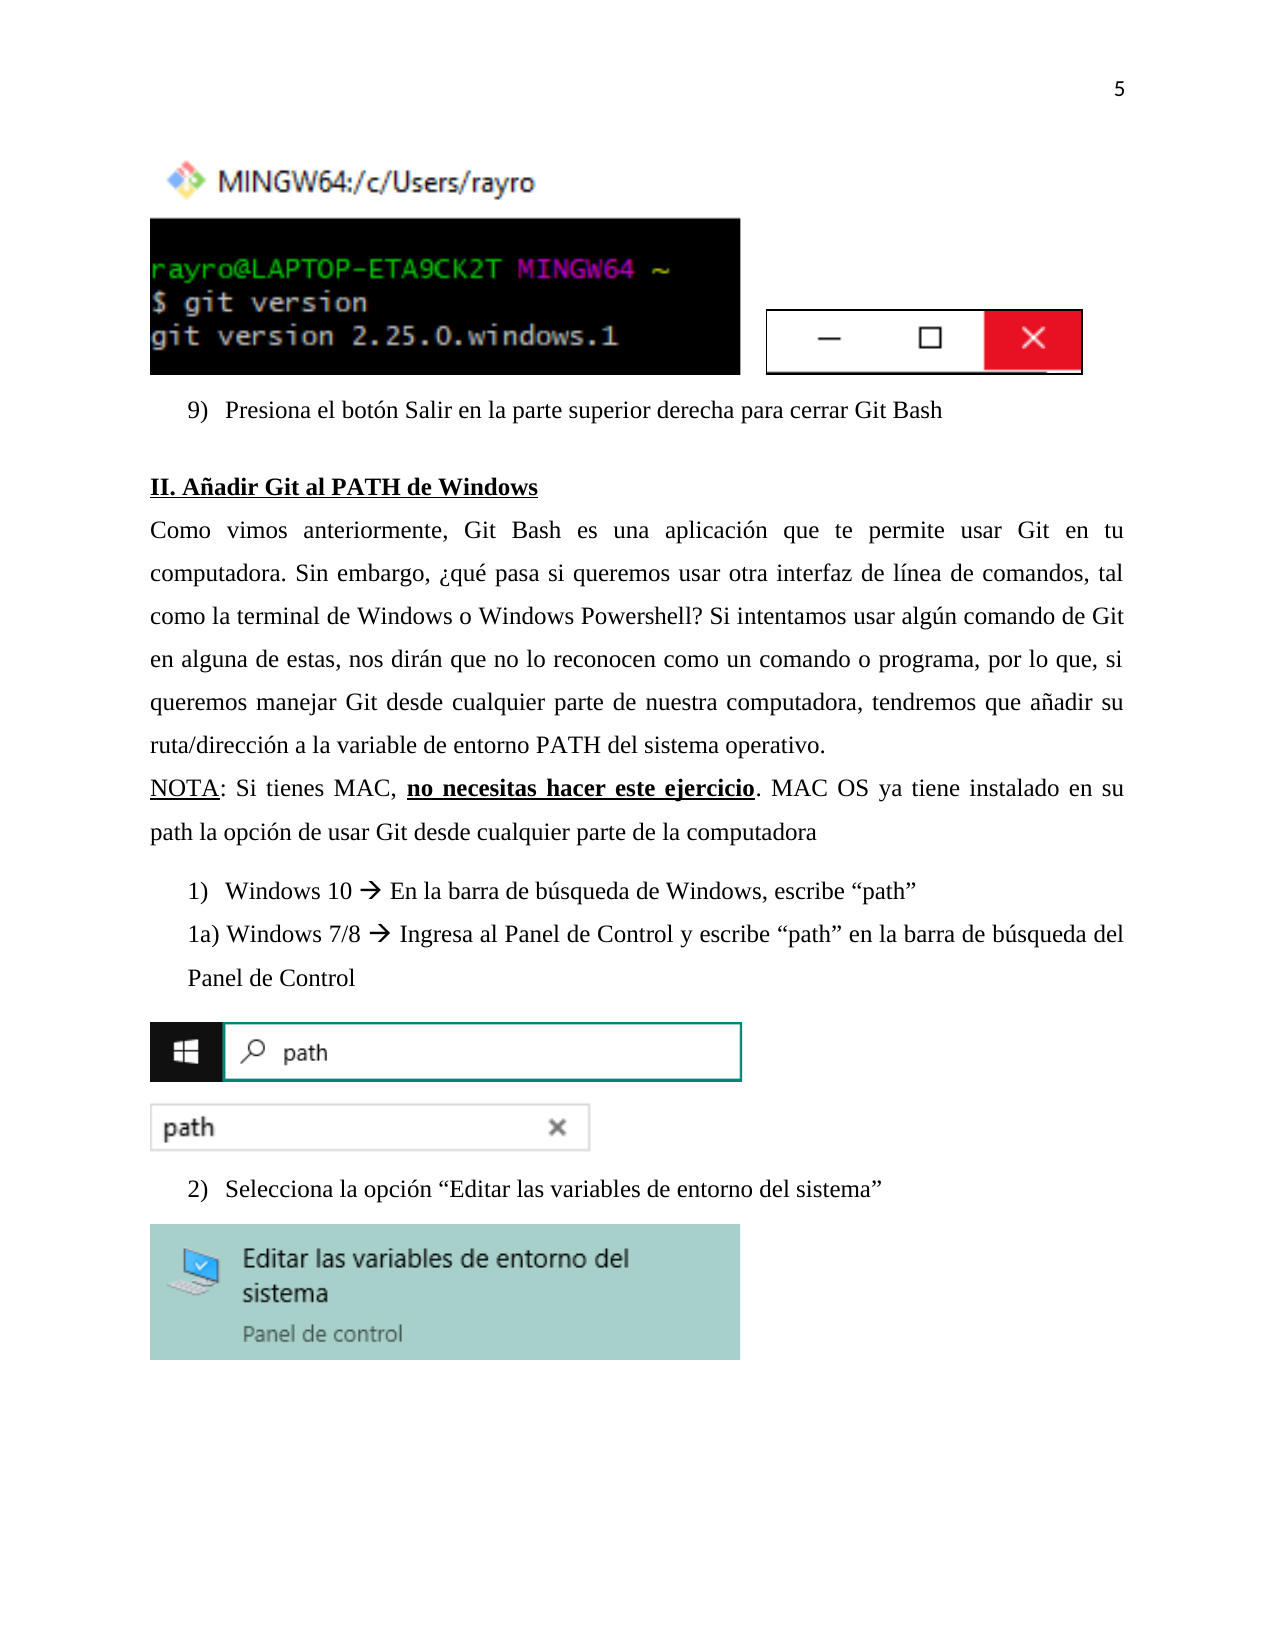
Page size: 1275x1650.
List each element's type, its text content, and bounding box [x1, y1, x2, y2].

text 1a) Windows 7/8 Ingresa al Panel de Control y escribe “path” en la barra de búsqueda del Panel de Control [187, 919, 1125, 991]
picture [150, 1022, 743, 1082]
text NOTA: Si tienes MAC, no necesitas hacer este ejercicio. MAC OS ya tiene instalado en su path la opción de usar Git desde cualquier parte de la computadora [150, 773, 1125, 845]
picture [150, 1224, 741, 1360]
list Selecciona la opción “Editar las variables de entorno del sistema” [187, 1174, 1125, 1203]
list Presiona el botón Salir en la parte superior derecha para cerrar Git Bash [187, 396, 1125, 424]
text Como vimos anteriormente, Git Bash es una aplicación que te permite usar Git en tu computadora. Sin embargo, ¿qué pasa si queremos usar otra interfaz de línea de comandos, tal como la terminal de Windows o Windows Powershell? Si intentamos usar algún comando de Git en alguna de estas, nos dirán que no lo reconocen como un comando o programa, por lo que, si queremos manejar Git desde cualquier parte de nuestra computadora, tendremos que añadir su ruta/dirección a la variable de entorno PATH del sistema operativo. [150, 515, 1125, 759]
picture [767, 311, 1081, 373]
picture [150, 150, 741, 375]
text II. Añadir Git al PATH de Windows [150, 472, 1125, 500]
picture [150, 1102, 593, 1154]
list Windows 10 En la barra de búsqueda de Windows, escribe “path” [187, 876, 1125, 905]
